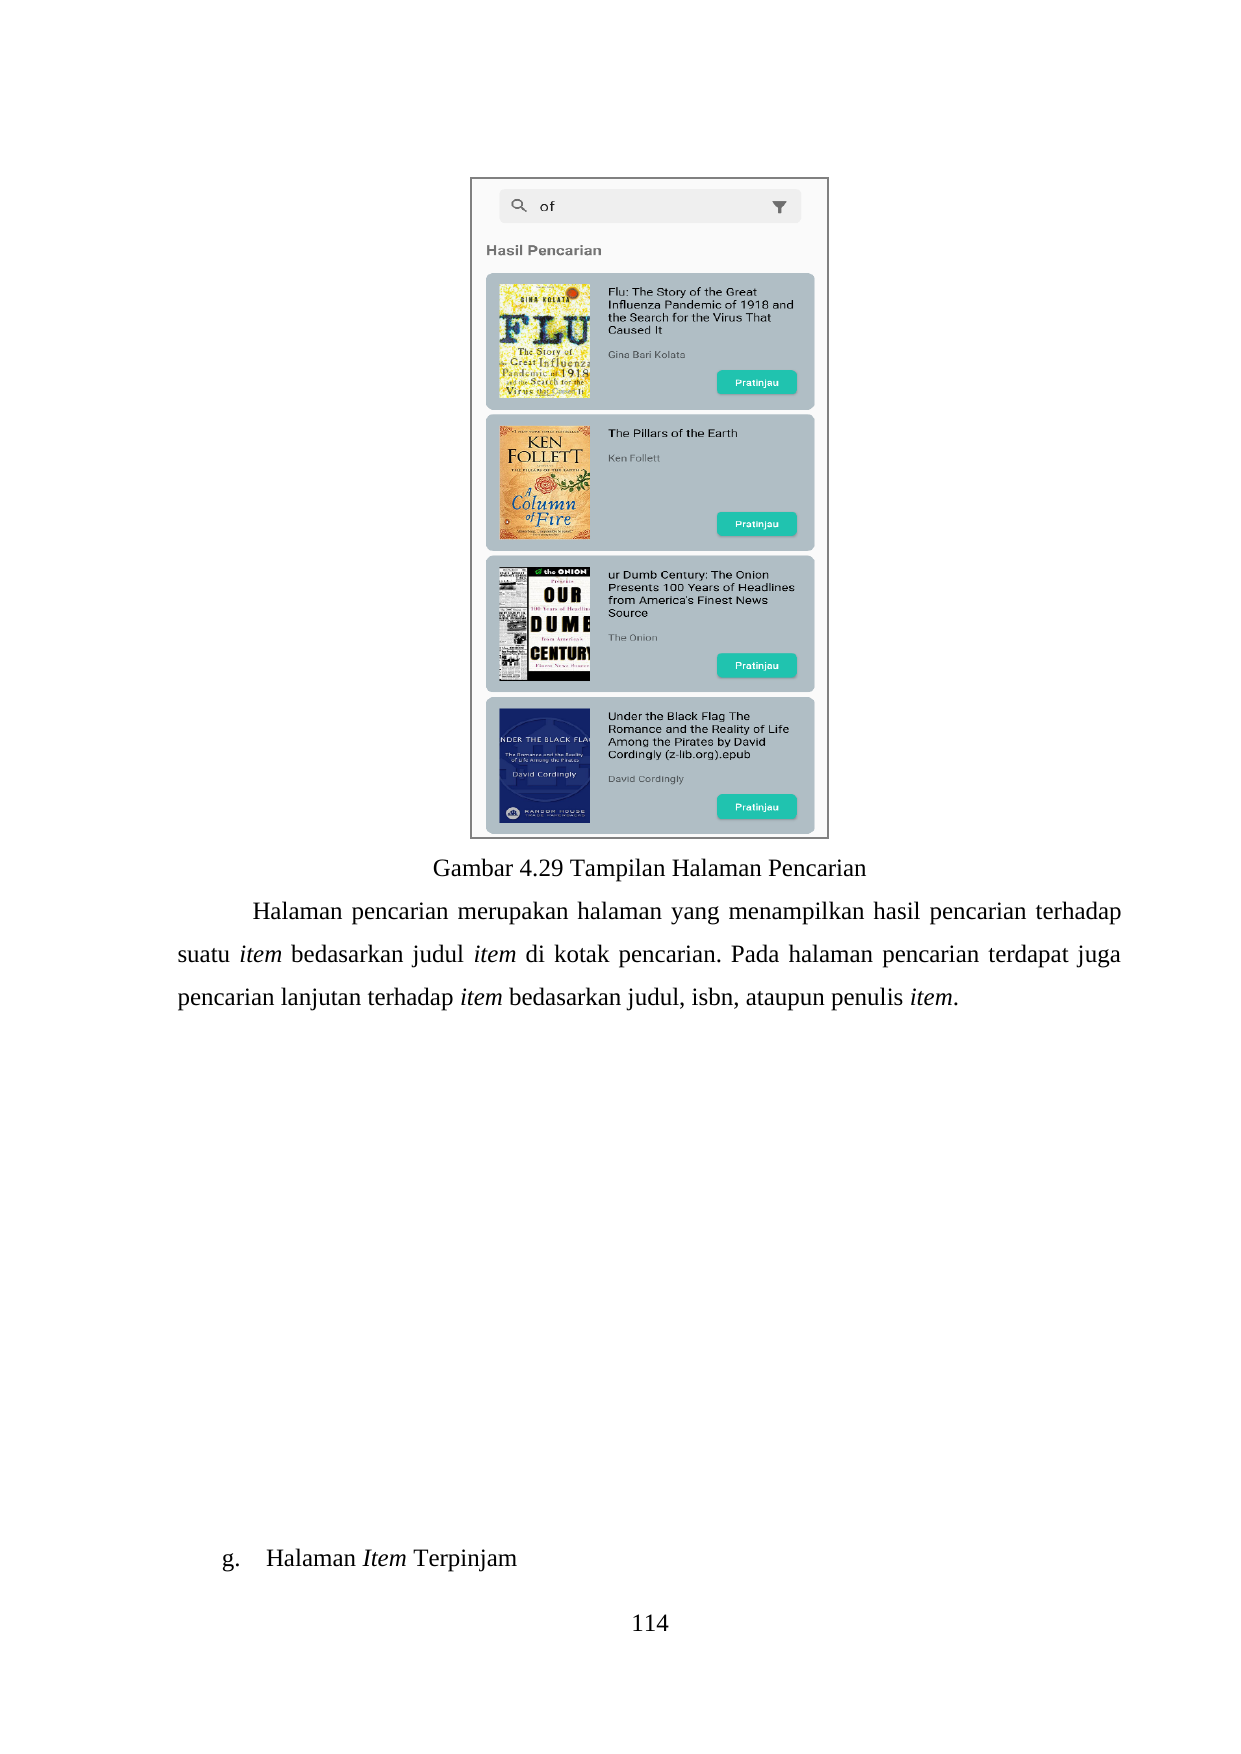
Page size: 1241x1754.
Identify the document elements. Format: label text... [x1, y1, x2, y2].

picture [472, 179, 827, 837]
list Halaman Item Terpinjam [222, 1543, 1122, 1572]
text Halaman pencarian merupakan halaman yang menampilkan hasil pencarian terhadap suatu item bedasarkan judul item di kotak pencarian. Pada halaman pencarian terdapat juga pencarian lanjutan terhadap item bedasarkan judul, isbn, ataupun penulis item. [177, 896, 1122, 1011]
